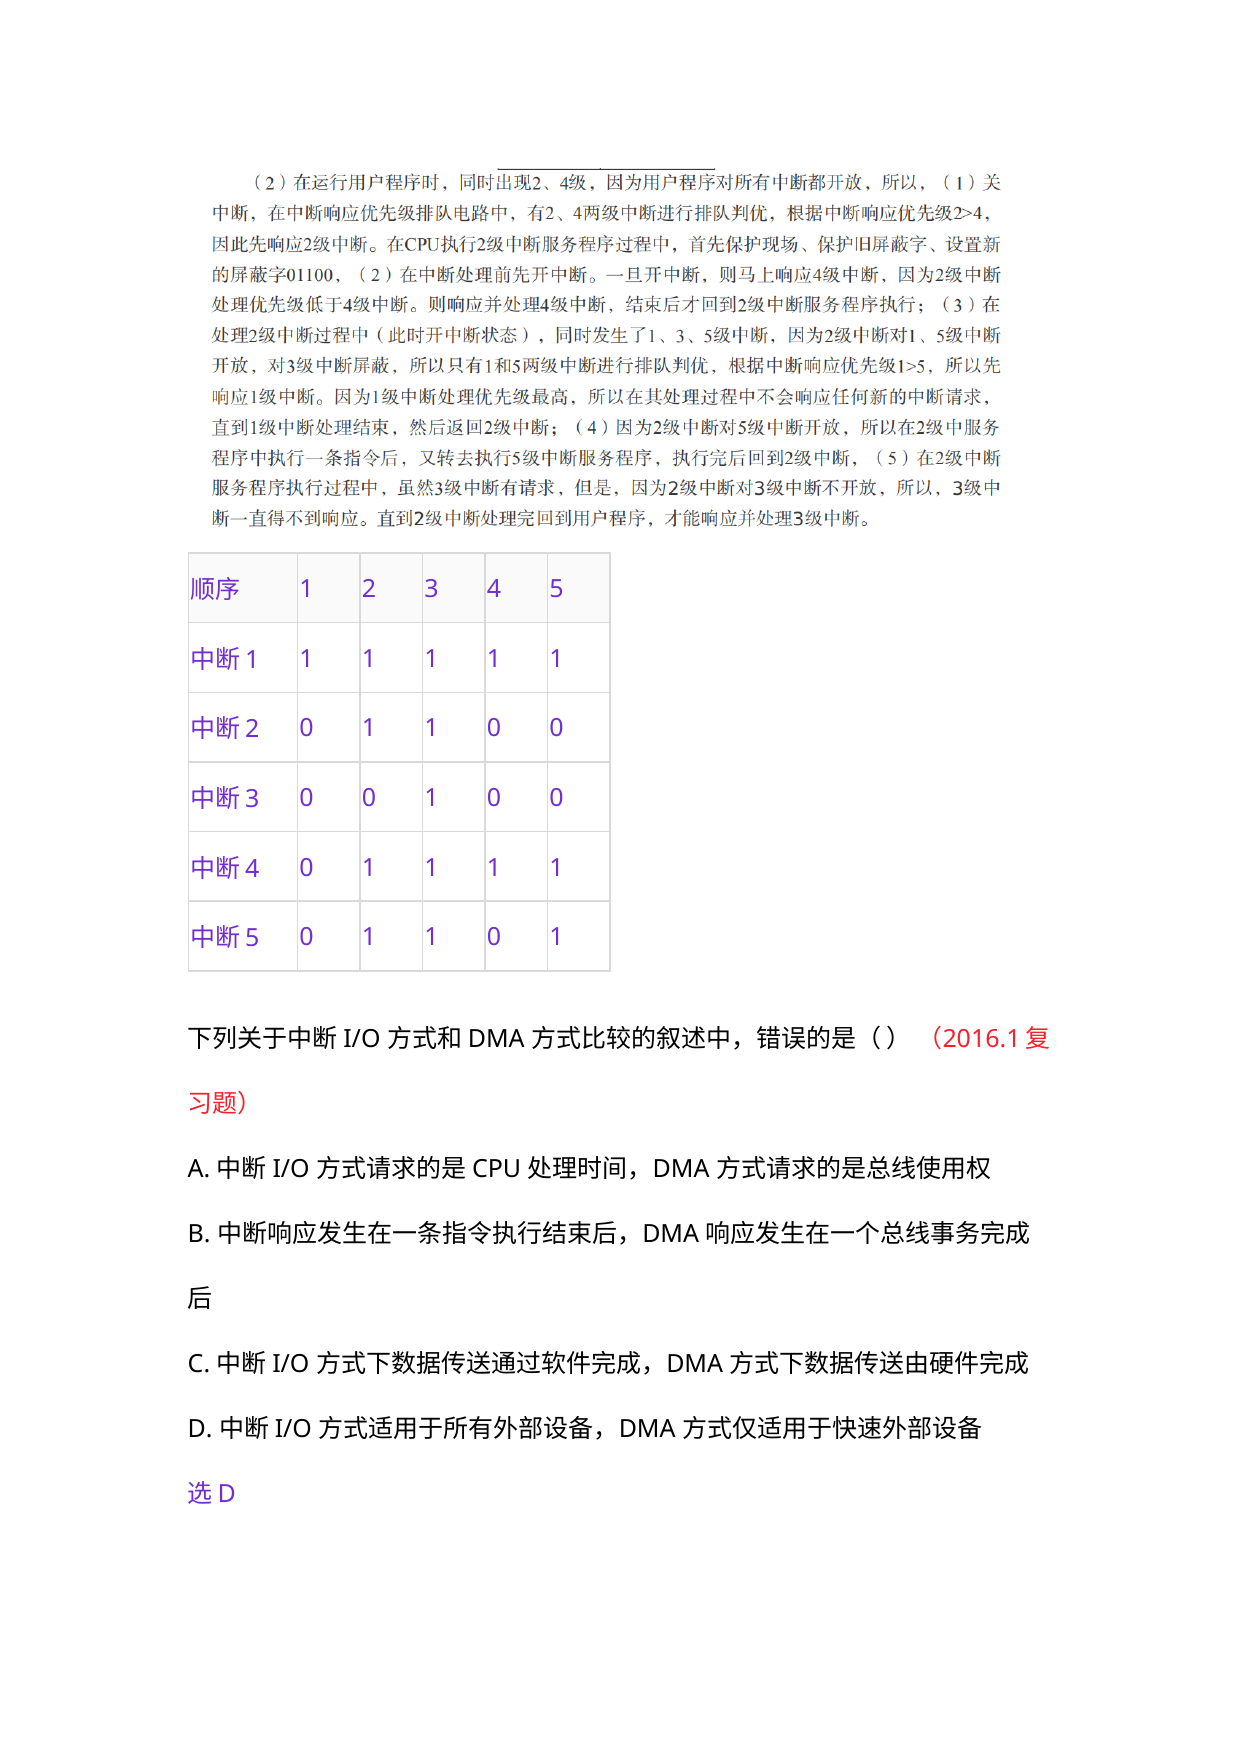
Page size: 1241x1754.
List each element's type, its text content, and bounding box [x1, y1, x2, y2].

text B. 中断响应发生在一条指令执行结束后，DMA 响应发生在一个总线事务完成后 [187, 1199, 1053, 1329]
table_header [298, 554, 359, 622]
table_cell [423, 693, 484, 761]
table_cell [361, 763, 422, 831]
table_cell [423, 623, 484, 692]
text D. 中断 I/O 方式适用于所有外部设备，DMA 方式仅适用于快速外部设备 [187, 1394, 1053, 1459]
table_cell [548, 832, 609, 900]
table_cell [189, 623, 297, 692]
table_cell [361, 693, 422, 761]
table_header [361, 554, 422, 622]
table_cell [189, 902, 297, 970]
picture [187, 168, 1053, 546]
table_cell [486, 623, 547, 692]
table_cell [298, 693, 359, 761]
text 下列关于中断 I/O 方式和 DMA 方式比较的叙述中，错误的是（ ） （2016.1复习题） [187, 1004, 1053, 1134]
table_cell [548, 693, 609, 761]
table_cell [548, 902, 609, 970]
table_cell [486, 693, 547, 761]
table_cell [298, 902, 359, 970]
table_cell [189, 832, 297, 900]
text C. 中断 I/O 方式下数据传送通过软件完成，DMA 方式下数据传送由硬件完成 [187, 1329, 1053, 1394]
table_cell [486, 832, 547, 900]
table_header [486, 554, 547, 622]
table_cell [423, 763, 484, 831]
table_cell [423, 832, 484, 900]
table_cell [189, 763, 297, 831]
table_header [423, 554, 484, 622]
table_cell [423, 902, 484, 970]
text A. 中断 I/O 方式请求的是 CPU 处理时间，DMA 方式请求的是总线使用权 [187, 1134, 1053, 1199]
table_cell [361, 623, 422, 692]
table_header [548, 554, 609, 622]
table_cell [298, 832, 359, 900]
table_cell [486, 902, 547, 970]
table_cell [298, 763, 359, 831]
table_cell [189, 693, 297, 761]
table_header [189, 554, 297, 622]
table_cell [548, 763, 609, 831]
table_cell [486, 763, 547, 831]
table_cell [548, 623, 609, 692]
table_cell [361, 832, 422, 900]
text 选D [187, 1459, 1053, 1524]
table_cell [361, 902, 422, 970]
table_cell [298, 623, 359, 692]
